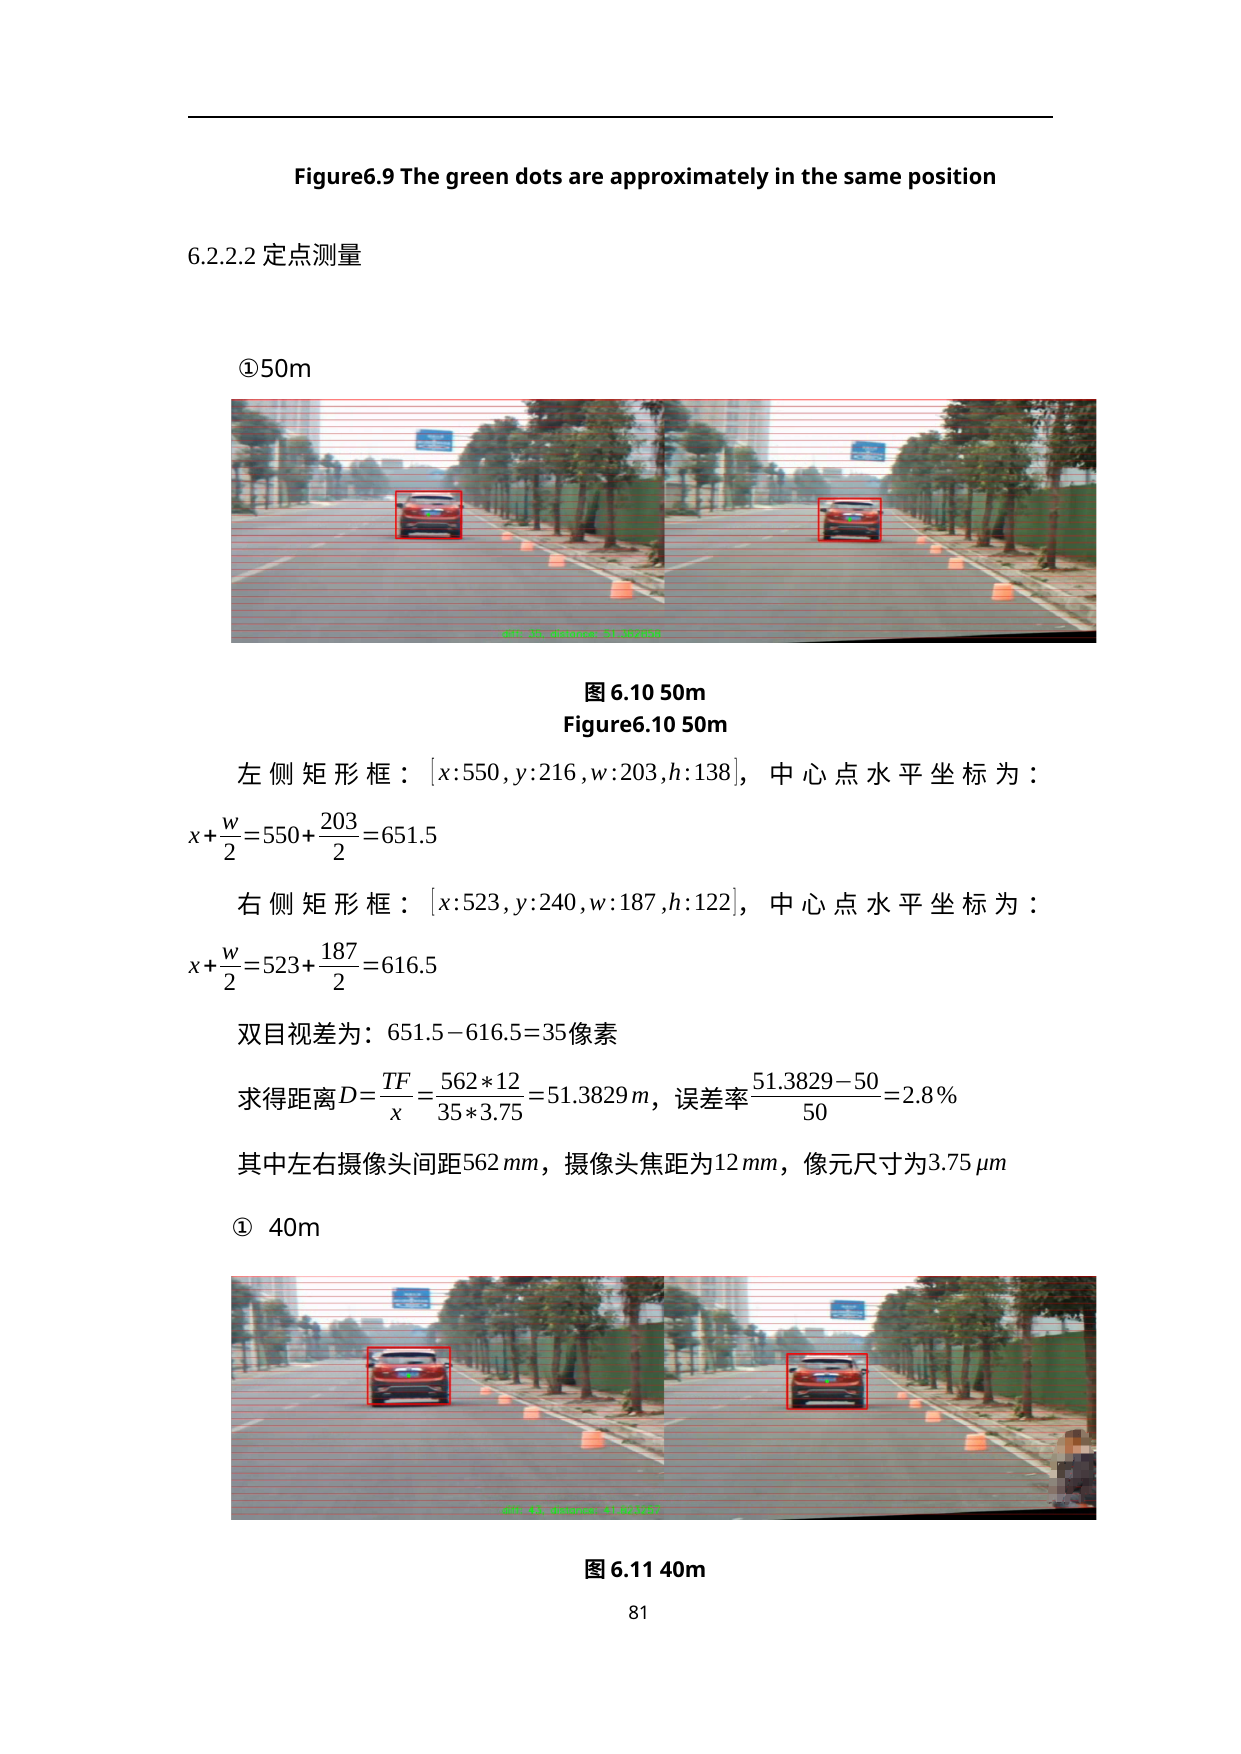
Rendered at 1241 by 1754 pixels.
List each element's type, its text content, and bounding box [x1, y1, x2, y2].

text 图6.11 40m [187, 1552, 1053, 1584]
list 求得距离，误差率 [187, 1065, 1053, 1130]
list 右侧矩形框：，中心点水平坐标为： [187, 870, 1053, 1000]
list 40m [231, 1195, 1053, 1260]
list 其中左右摄像头间距，摄像头焦距为，像元尺寸为 [187, 1130, 1053, 1195]
text Figure6.10 50m [187, 707, 1053, 740]
list ①50m [187, 335, 1053, 400]
text 图6.10 50m [187, 675, 1053, 707]
text Figure6.9 The green dots are approximately in the same position [187, 160, 1053, 192]
picture [231, 1276, 1097, 1520]
list 左侧矩形框：，中心点水平坐标为： [187, 740, 1053, 870]
subtitle 6.2.2.2 定点测量 [187, 221, 1053, 286]
picture [231, 399, 1097, 643]
list 双目视差为：像素 [187, 1000, 1053, 1065]
